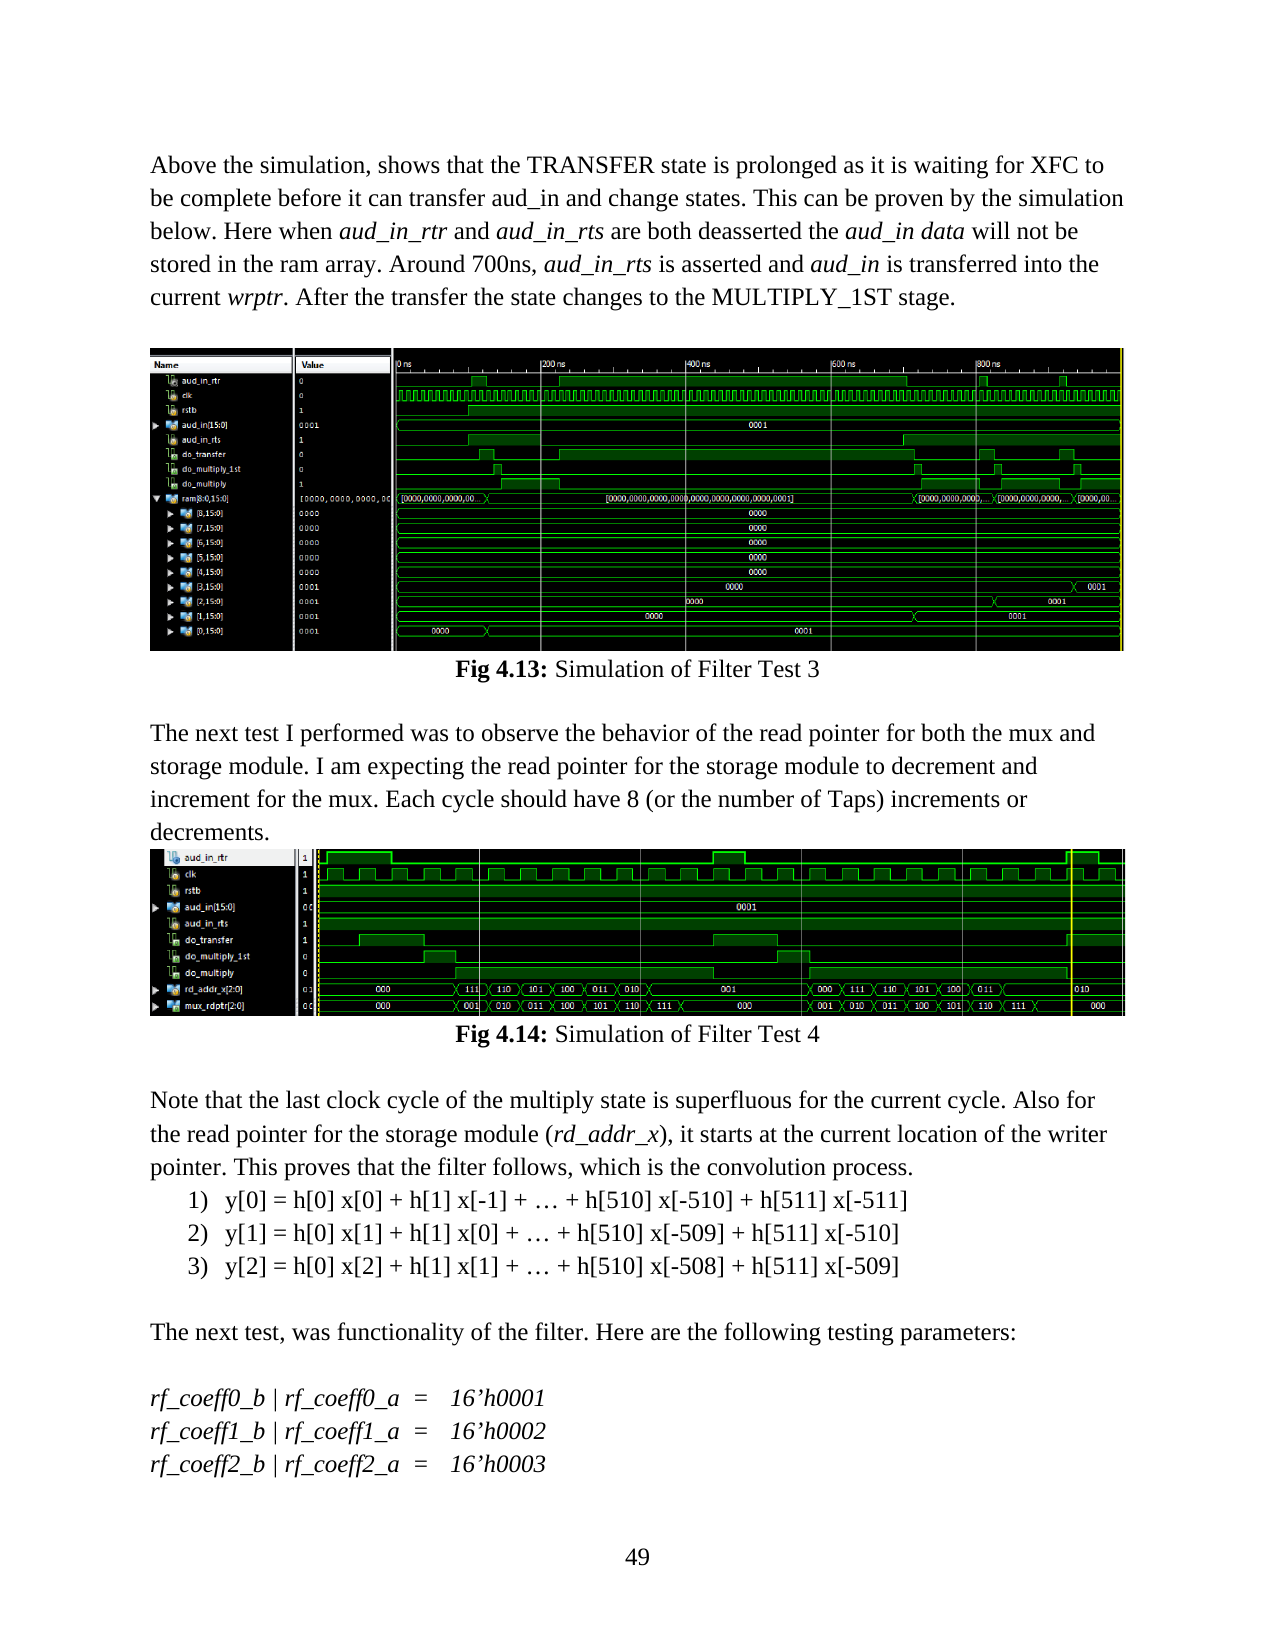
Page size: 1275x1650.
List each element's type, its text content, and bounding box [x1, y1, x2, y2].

list y[0] = h[0] x[0] + h[1] x[-1] + … + h[510] x[-510] + h[511] x[-511] [150, 1185, 1125, 1213]
text Fig 4.13: Simulation of Filter Test 3 [150, 654, 1125, 683]
text rf_coeff2_b | rf_coeff2_a = 16’h0003 [150, 1449, 1125, 1478]
text The next test I performed was to observe the behavior of the read pointer for both the mux and storage module. I am expecting the read pointer for the storage module to decrement and increment for the mux. Each cycle should have 8 (or the number of Taps) increments or decrements. [150, 718, 1125, 846]
picture [150, 849, 1125, 1016]
picture [150, 348, 1125, 651]
list y[1] = h[0] x[1] + h[1] x[0] + … + h[510] x[-509] + h[511] x[-510] [150, 1218, 1125, 1246]
list y[2] = h[0] x[2] + h[1] x[1] + … + h[510] x[-508] + h[511] x[-509] [150, 1251, 1125, 1279]
text rf_coeff0_b | rf_coeff0_a = 16’h0001 [150, 1383, 1125, 1412]
text The next test, was functionality of the filter. Here are the following testing parameters: [150, 1317, 1125, 1346]
text Fig 4.14: Simulation of Filter Test 4 [150, 1019, 1125, 1048]
text Above the simulation, shows that the TRANSFER state is prolonged as it is waiting for XFC to be complete before it can transfer aud_in and change states. This can be proven by the simulation below. Here when aud_in_rtr and aud_in_rts are both deasserted the aud_in data will not be stored in the ram array. Around 700ns, aud_in_rts is asserted and aud_in is transferred into the current wrptr. After the transfer the state changes to the MULTIPLY_1ST stage. [150, 150, 1125, 311]
text Note that the last clock cycle of the multiply state is superfluous for the current cycle. Also for the read pointer for the storage module (rd_addr_x), it starts at the current location of the writer pointer. This proves that the filter follows, which is the convolution process. [150, 1086, 1125, 1180]
text rf_coeff1_b | rf_coeff1_a = 16’h0002 [150, 1416, 1125, 1444]
